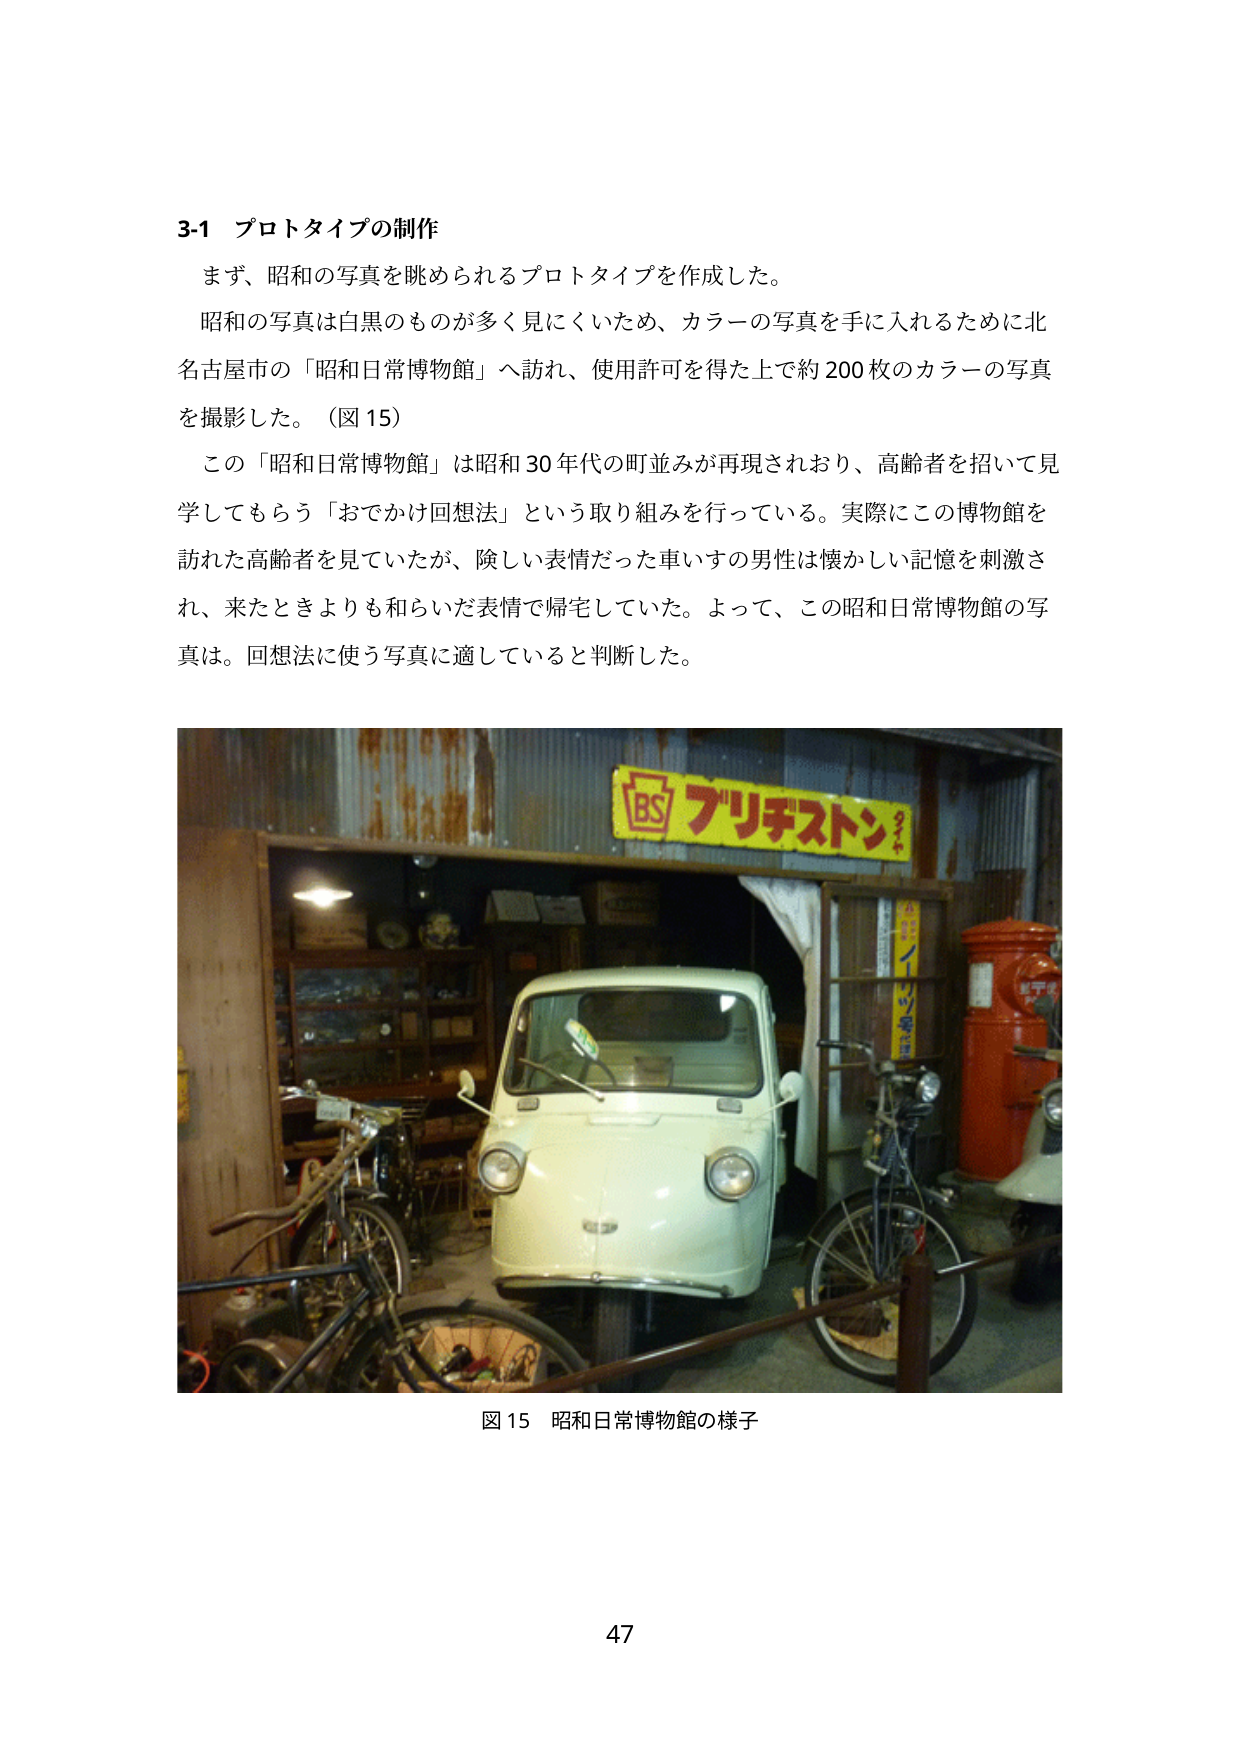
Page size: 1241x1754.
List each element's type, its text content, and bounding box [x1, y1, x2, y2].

picture [177, 728, 1063, 1393]
text まず、昭和の写真を眺められるプロトタイプを作成した。 [177, 253, 1063, 295]
text 図15 昭和日常博物館の様子 [177, 1399, 1063, 1440]
text この「昭和日常博物館」は昭和30年代の町並みが再現されおり、高齢者を招いて見学してもらう「おでかけ回想法」という取り組みを行っている。実際にこの博物館を訪れた高齢者を見ていたが、険しい表情だった車いすの男性は懐かしい記憶を刺激され、来たときよりも和らいだ表情で帰宅していた。よって、この昭和日常博物館の写真は。回想法に使う写真に適していると判断した。 [177, 442, 1063, 676]
text 昭和の写真は白黒のものが多く見にくいため、カラーの写真を手に入れるために北名古屋市の「昭和日常博物館」へ訪れ、使用許可を得た上で約200枚のカラーの写真を撮影した。（図15） [177, 300, 1063, 437]
text 3-1 プロトタイプの制作 [177, 207, 1063, 248]
